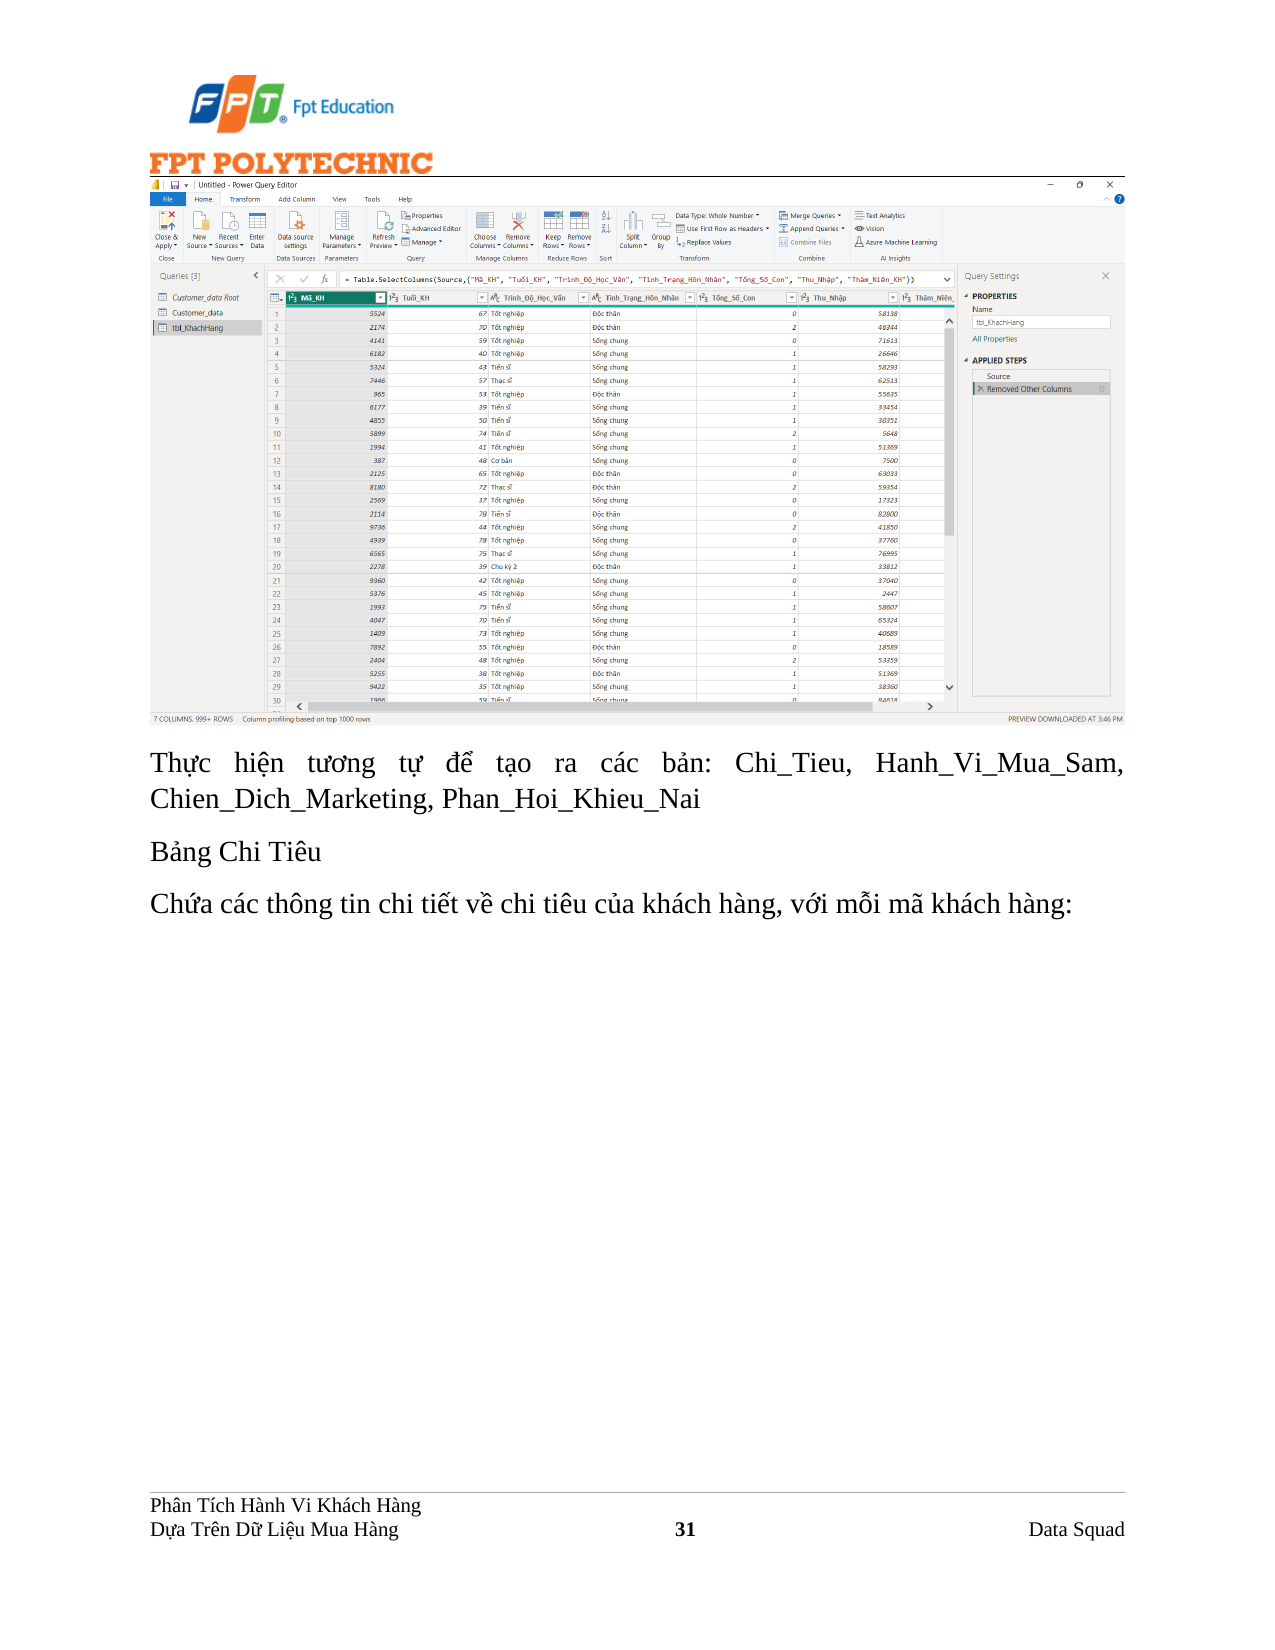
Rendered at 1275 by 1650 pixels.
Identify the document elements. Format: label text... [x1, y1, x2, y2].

picture [150, 177, 1125, 726]
text Bảng Chi Tiêu [150, 834, 1125, 867]
text Chứa các thông tin chi tiết về chi tiêu của khách hàng, với mỗi mã khách hàng: [150, 887, 1125, 920]
picture [150, 75, 436, 174]
text Thực hiện tương tự để tạo ra các bản: Chi_Tieu, Hanh_Vi_Mua_Sam, Chien_Dich_Marketing, Phan_Hoi_Khieu_Nai [150, 745, 1125, 814]
